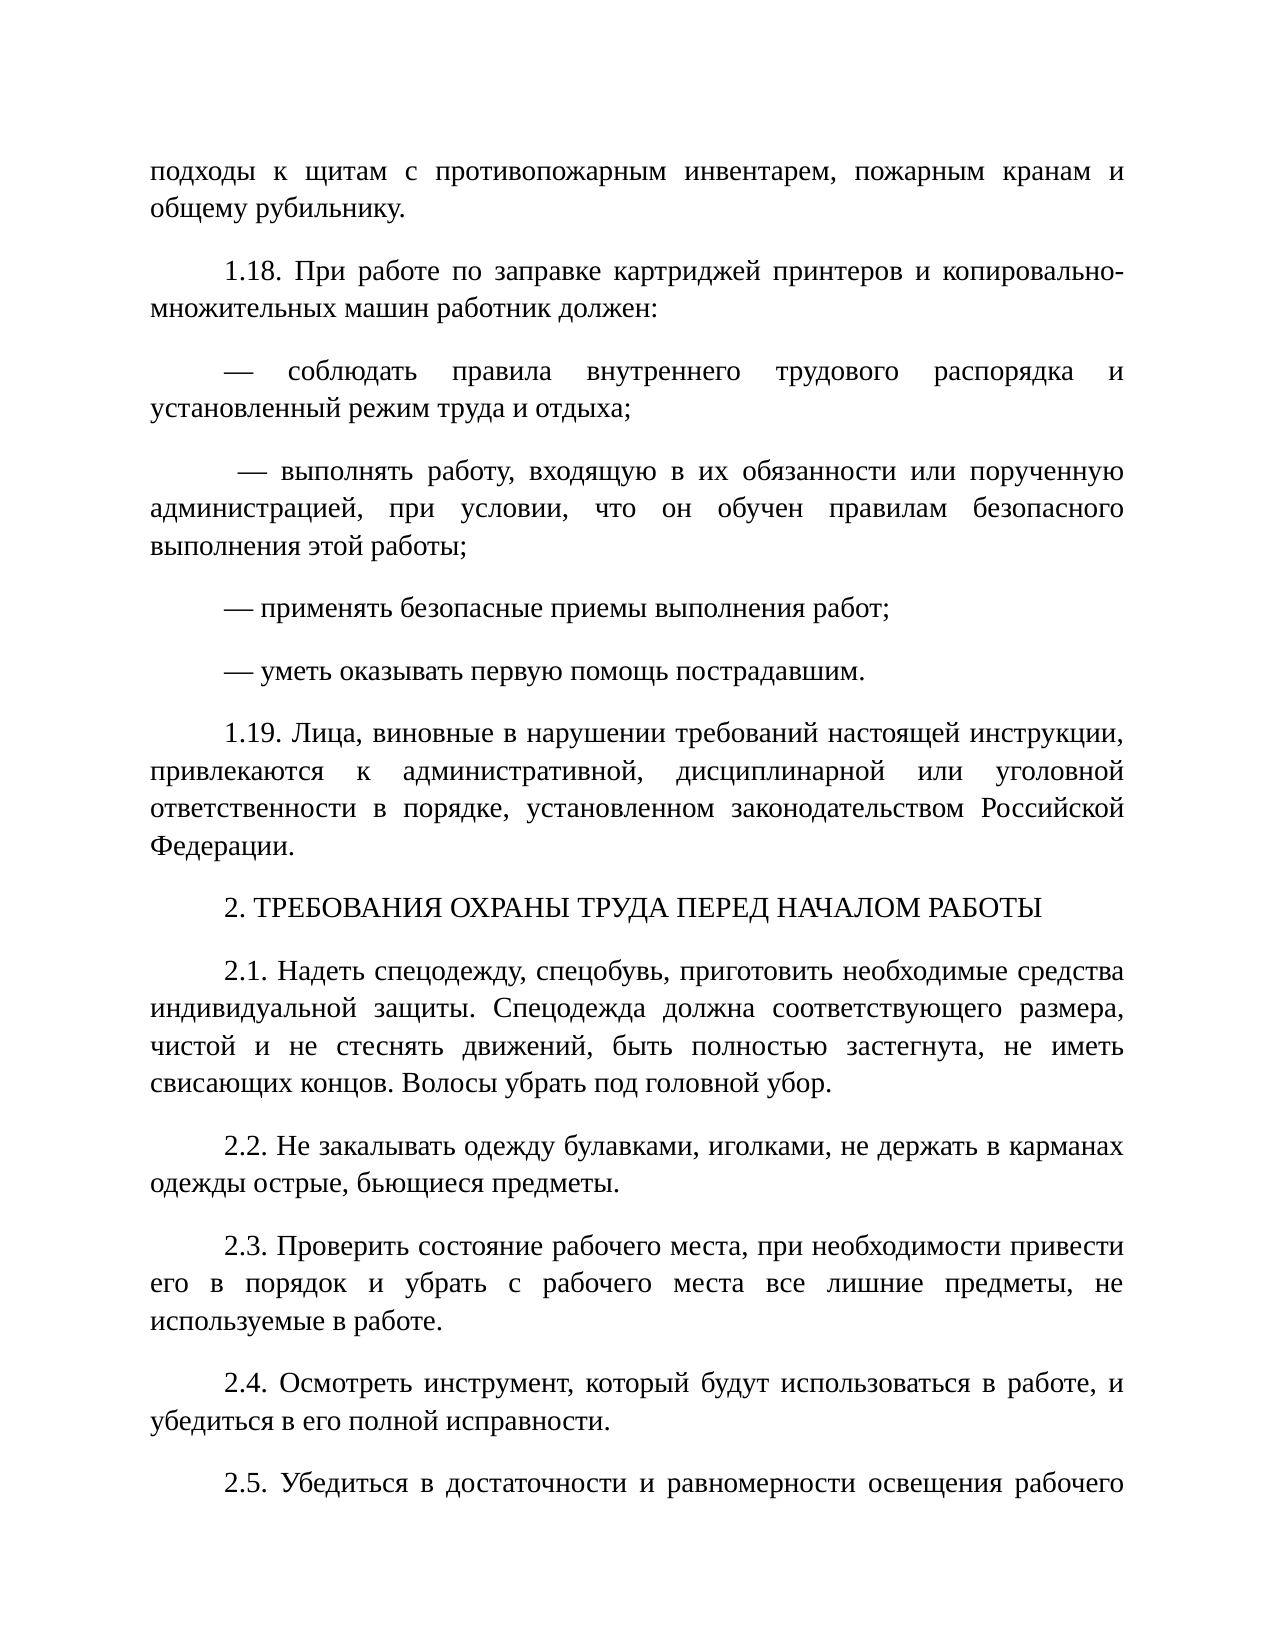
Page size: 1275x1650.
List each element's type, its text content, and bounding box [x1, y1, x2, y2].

text — уметь оказывать первую помощь пострадавшим. [150, 650, 1125, 687]
text 2. ТРЕБОВАНИЯ ОХРАНЫ ТРУДА ПЕРЕД НАЧАЛОМ РАБОТЫ [150, 887, 1125, 925]
text 2.1. Надеть спецодежду, спецобувь, приготовить необходимые средства индивидуальной защиты. Спецодежда должна соответствующего размера, чистой и не стеснять движений, быть полностью застегнута, не иметь свисающих концов. Волосы убрать под головной убор. [150, 950, 1125, 1100]
text 1.19. Лица, виновные в нарушении требований настоящей инструкции, привлекаются к административной, дисциплинарной или уголовной ответственности в порядке, установленном законодательством Российской Федерации. [150, 712, 1125, 862]
text 1.18. При работе по заправке картриджей принтеров и копировально-множительных машин работник должен: [150, 250, 1125, 325]
text — применять безопасные приемы выполнения работ; [150, 587, 1125, 625]
text 2.4. Осмотреть инструмент, который будут использоваться в работе, и убедиться в его полной исправности. [150, 1362, 1125, 1437]
text — выполнять работу, входящую в их обязанности или порученную администрацией, при условии, что он обучен правилам безопасного выполнения этой работы; [150, 450, 1125, 562]
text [150, 1462, 1125, 1500]
text — соблюдать правила внутреннего трудового распорядка и установленный режим труда и отдыха; [150, 350, 1125, 425]
text 2.3. Проверить состояние рабочего места, при необходимости привести его в порядок и убрать с рабочего места все лишние предметы, не используемые в работе. [150, 1225, 1125, 1337]
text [150, 150, 1125, 225]
text 2.2. Не закалывать одежду булавками, иголками, не держать в карманах одежды острые, бьющиеся предметы. [150, 1125, 1125, 1200]
